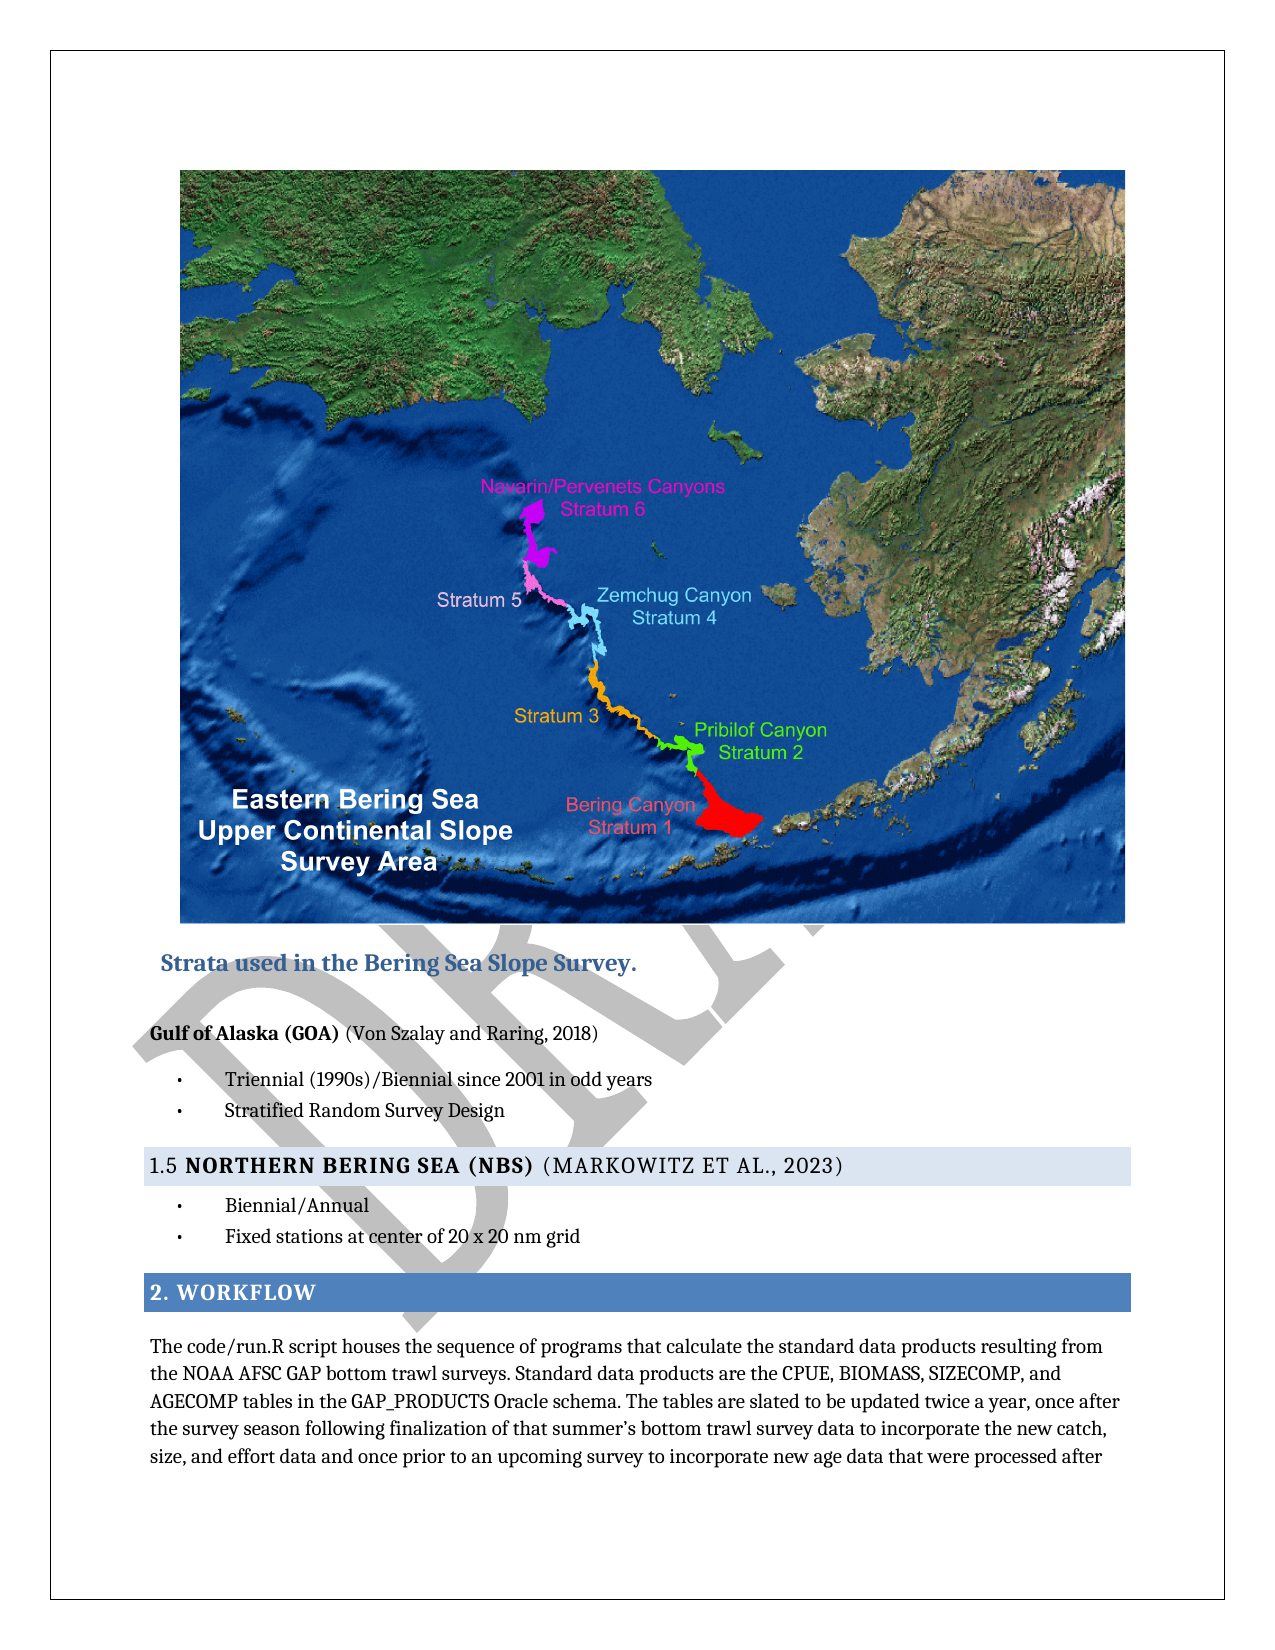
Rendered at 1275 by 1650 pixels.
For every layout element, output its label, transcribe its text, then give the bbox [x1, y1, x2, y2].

list Stratified Random Survey Design [175, 1099, 1125, 1123]
list Fixed stations at center of 20 x 20 nm grid [175, 1225, 1125, 1249]
subtitle 2. Workflow [150, 1279, 1125, 1306]
table_header Strata used in the Bering Sea Slope Survey. [150, 150, 1125, 1002]
text Gulf of Alaska (GOA) (Von Szalay and Raring, 2018) [150, 1021, 1125, 1045]
picture [180, 170, 1125, 925]
list Biennial/Annual [175, 1193, 1125, 1217]
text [150, 1334, 1125, 1468]
list Triennial (1990s)/Biennial since 2001 in odd years [175, 1067, 1125, 1091]
subtitle 1.5 Northern Bering Sea (NBS) (Markowitz et al., 2023) [150, 1153, 1125, 1180]
